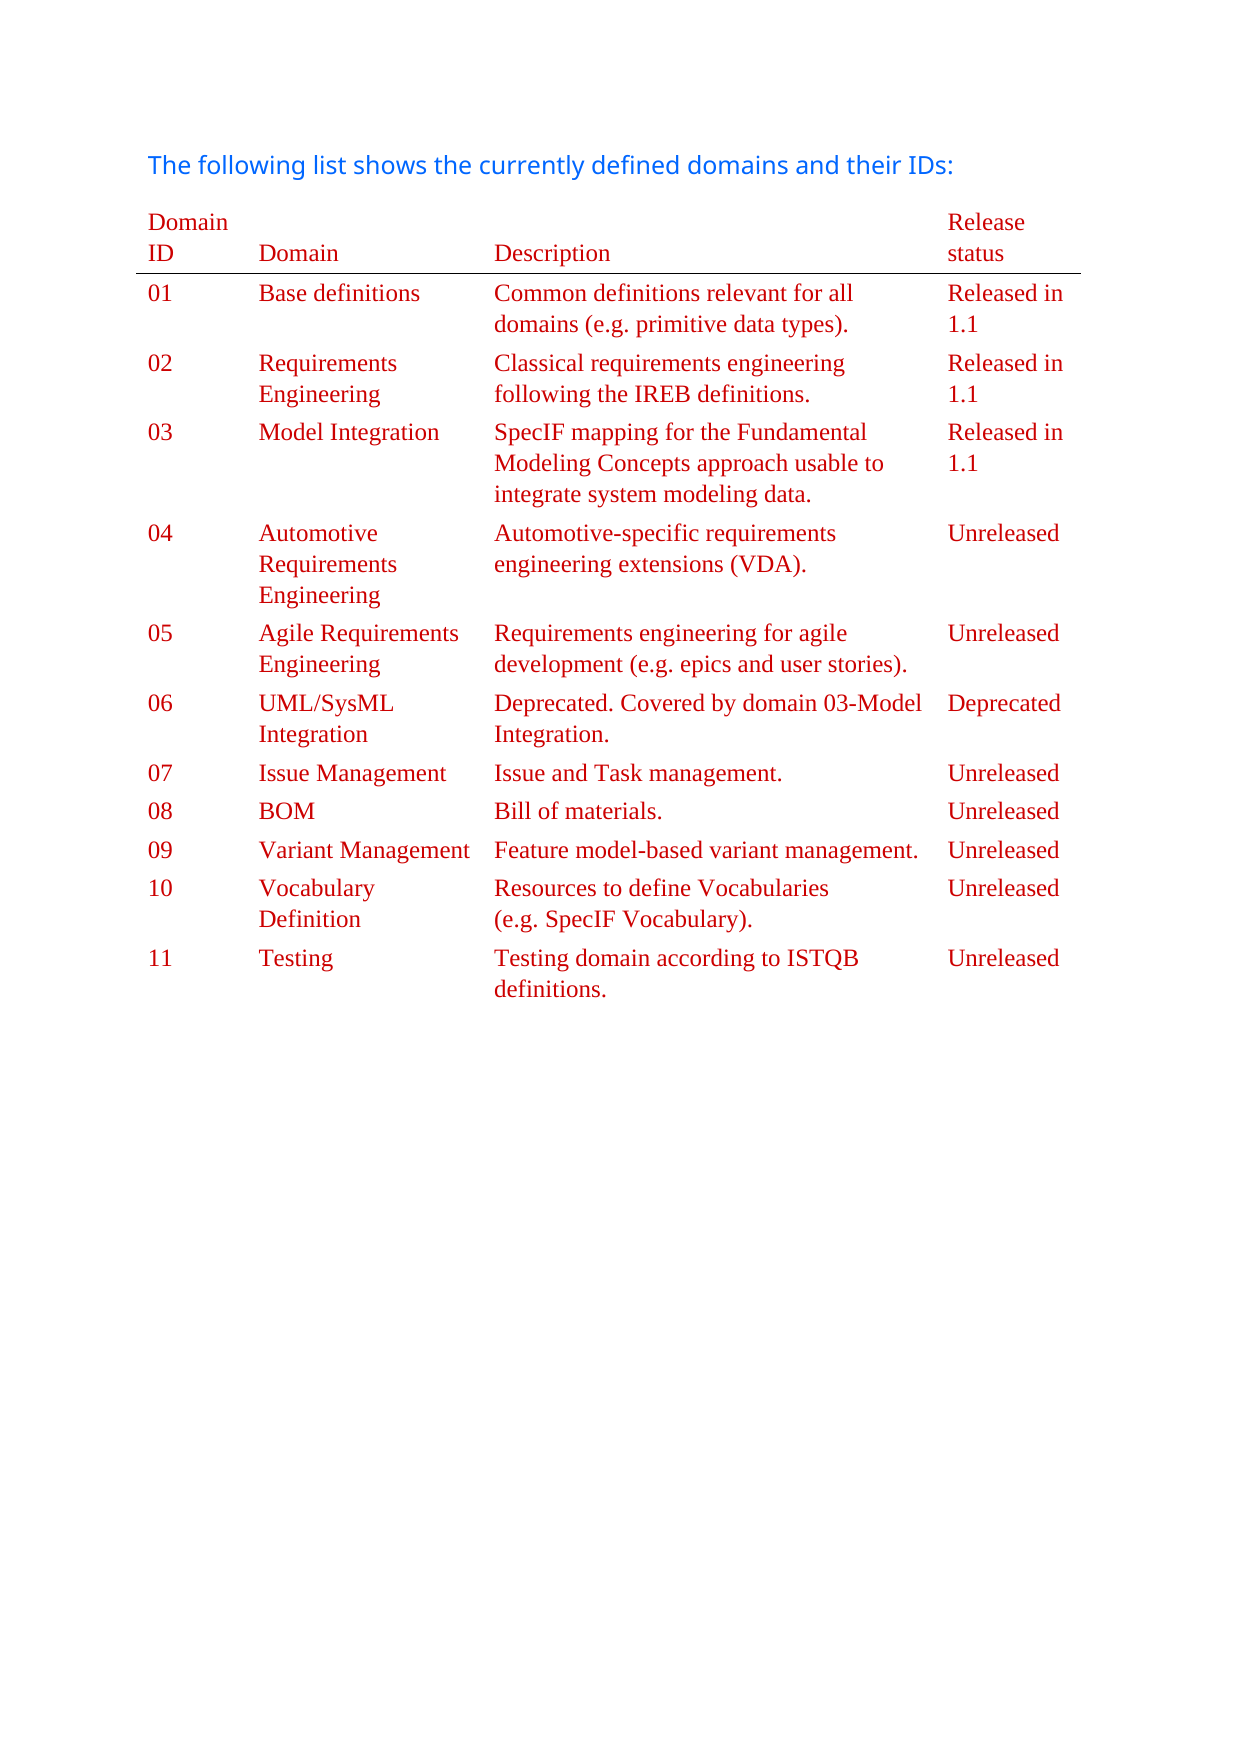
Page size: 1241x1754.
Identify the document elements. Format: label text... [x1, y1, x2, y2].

table_cell 01 [136, 274, 247, 344]
table_cell Vocabulary Definition [247, 870, 483, 939]
table_cell SpecIF mapping for the Fundamental Modeling Concepts approach usable to integrate system modeling data. [483, 414, 936, 514]
table_cell Variant Management [247, 831, 483, 869]
table_cell Model Integration [247, 414, 483, 514]
table_cell Issue and Task management. [483, 754, 936, 792]
table_cell 09 [136, 831, 247, 869]
table_cell Unreleased [936, 754, 1081, 792]
table_cell Released in 1.1 [936, 414, 1081, 514]
table_cell 02 [136, 344, 247, 413]
table_cell 06 [136, 684, 247, 754]
table_header Description [483, 203, 936, 273]
table_cell 05 [136, 615, 247, 684]
table_cell Unreleased [936, 793, 1081, 831]
table_cell Requirements engineering for agile development (e.g. epics and user stories). [483, 615, 936, 684]
table_cell Testing domain according to ISTQB definitions. [483, 939, 936, 1009]
text The following list shows the currently defined domains and their IDs: [148, 148, 1093, 182]
table_cell Resources to define Vocabularies (e.g. SpecIF Vocabulary). [483, 870, 936, 939]
table_cell Feature model-based variant management. [483, 831, 936, 869]
table_cell UML/SysML Integration [247, 684, 483, 754]
table_header Domain [247, 203, 483, 273]
table_cell Unreleased [936, 831, 1081, 869]
table_header Release status [936, 203, 1081, 273]
table_cell 08 [136, 793, 247, 831]
table_cell BOM [247, 793, 483, 831]
table_cell Released in 1.1 [936, 344, 1081, 413]
table_cell Unreleased [936, 939, 1081, 1009]
table_cell Automotive Requirements Engineering [247, 514, 483, 615]
table_cell Unreleased [936, 615, 1081, 684]
table_cell 04 [136, 514, 247, 615]
table_cell Deprecated. Covered by domain 03-Model Integration. [483, 684, 936, 754]
table_header Domain ID [136, 203, 247, 273]
table_cell Requirements Engineering [247, 344, 483, 413]
table_cell Common definitions relevant for all domains (e.g. primitive data types). [483, 274, 936, 344]
table_cell Unreleased [936, 870, 1081, 939]
table_cell Base definitions [247, 274, 483, 344]
table_cell Agile Requirements Engineering [247, 615, 483, 684]
table_cell Released in 1.1 [936, 274, 1081, 344]
table_cell Automotive-specific requirements engineering extensions (VDA). [483, 514, 936, 615]
table_cell Classical requirements engineering following the IREB definitions. [483, 344, 936, 413]
table_cell Issue Management [247, 754, 483, 792]
table_cell 07 [136, 754, 247, 792]
table_cell Testing [247, 939, 483, 1009]
table_cell 11 [136, 939, 247, 1009]
table_cell Bill of materials. [483, 793, 936, 831]
table_cell Deprecated [936, 684, 1081, 754]
table_cell 03 [136, 414, 247, 514]
table_cell Unreleased [936, 514, 1081, 615]
table_cell 10 [136, 870, 247, 939]
